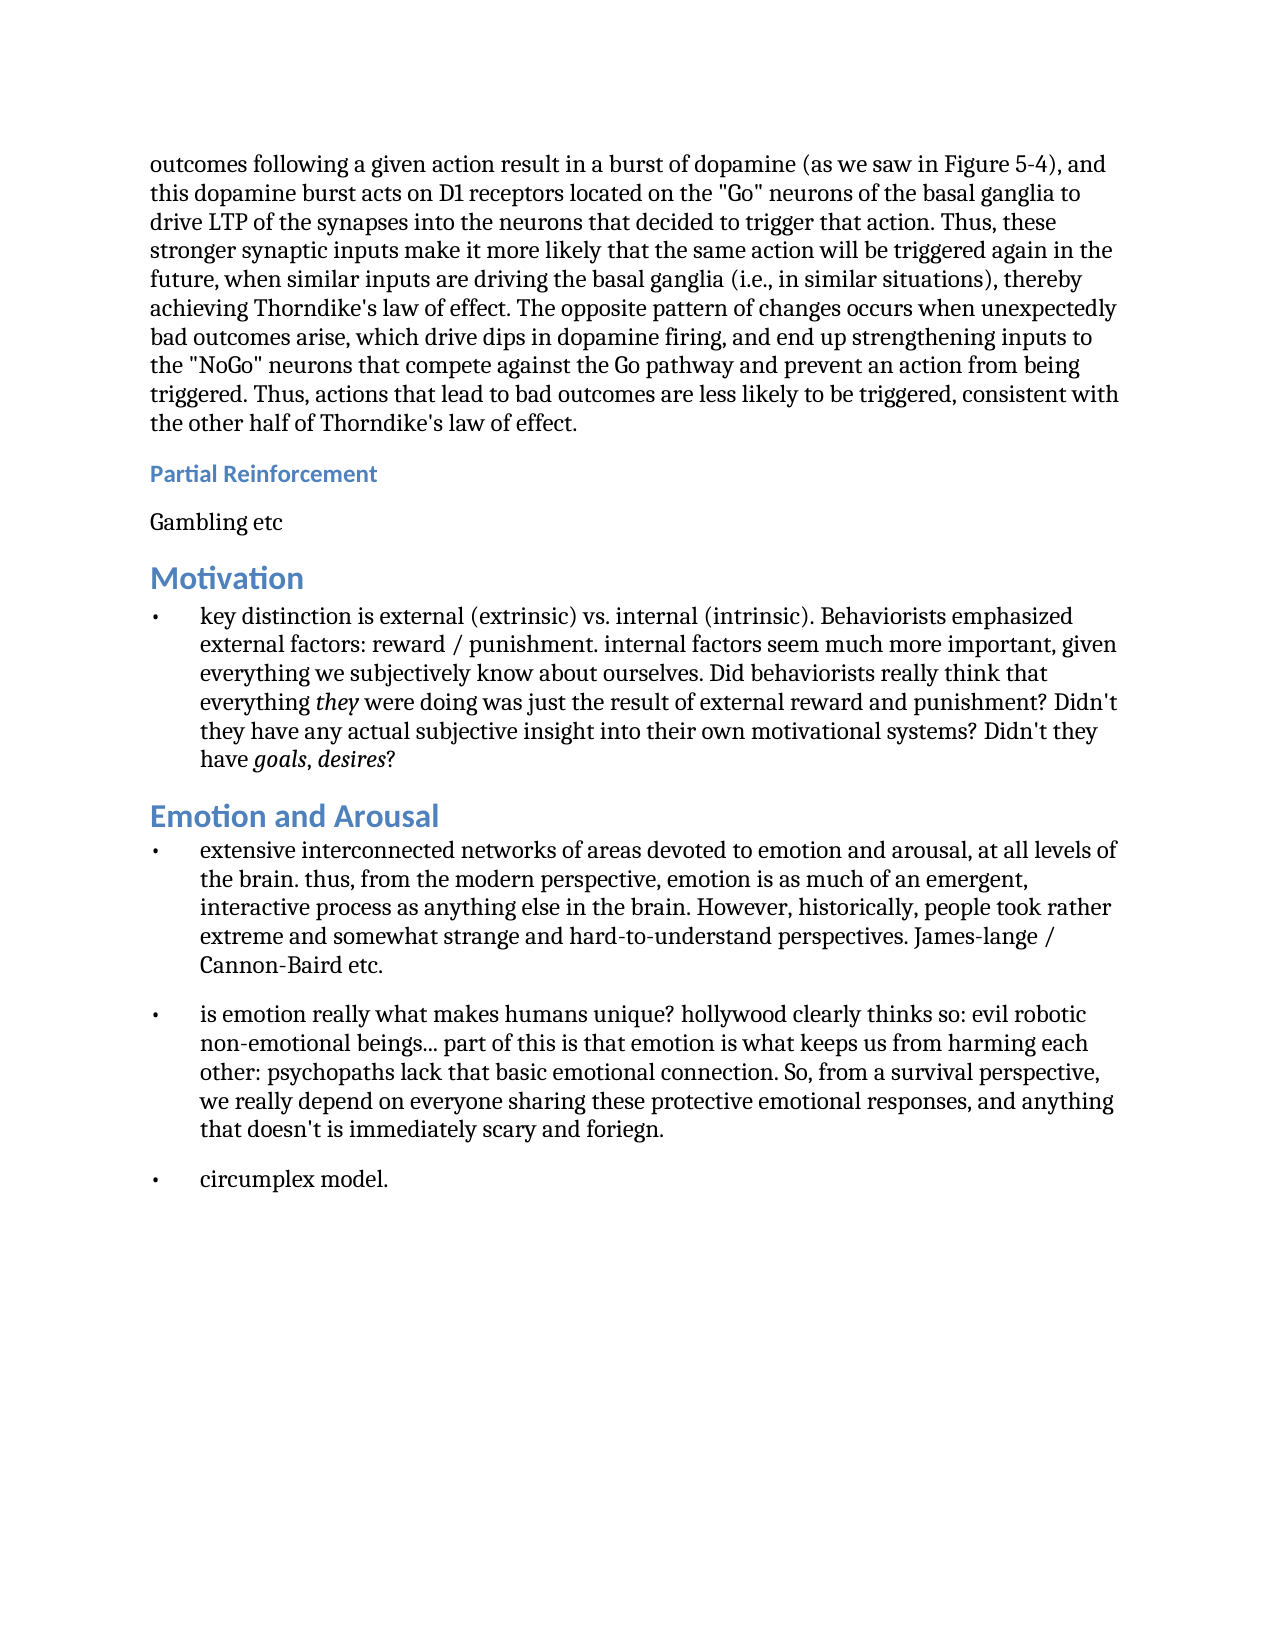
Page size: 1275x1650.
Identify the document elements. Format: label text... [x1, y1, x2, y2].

list extensive interconnected networks of areas devoted to emotion and arousal, at all levels of the brain. thus, from the modern perspective, emotion is as much of an emergent, interactive process as anything else in the brain. However, historically, people took rather extreme and somewhat strange and hard-to-understand perspectives. James-lange / Cannon-Baird etc. [150, 836, 1125, 979]
subtitle Emotion and Arousal [150, 795, 1125, 836]
subtitle Motivation [150, 557, 1125, 598]
list is emotion really what makes humans unique? hollywood clearly thinks so: evil robotic non-emotional beings... part of this is that emotion is what keeps us from harming each other: psychopaths lack that basic emotional connection. So, from a survival perspective, we really depend on everyone sharing these protective emotional responses, and anything that doesn't is immediately scary and foriegn. [150, 1000, 1125, 1144]
list circumplex model. [150, 1165, 1125, 1194]
text Gambling etc [150, 508, 1125, 536]
list key distinction is external (extrinsic) vs. internal (intrinsic). Behaviorists emphasized external factors: reward / punishment. internal factors seem much more important, given everything we subjectively know about ourselves. Did behaviorists really think that everything they were doing was just the result of external reward and punishment? Didn't they have any actual subjective insight into their own motivational systems? Didn't they have goals, desires? [150, 602, 1125, 774]
subtitle Partial Reinforcement [150, 458, 1125, 489]
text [150, 150, 1125, 437]
